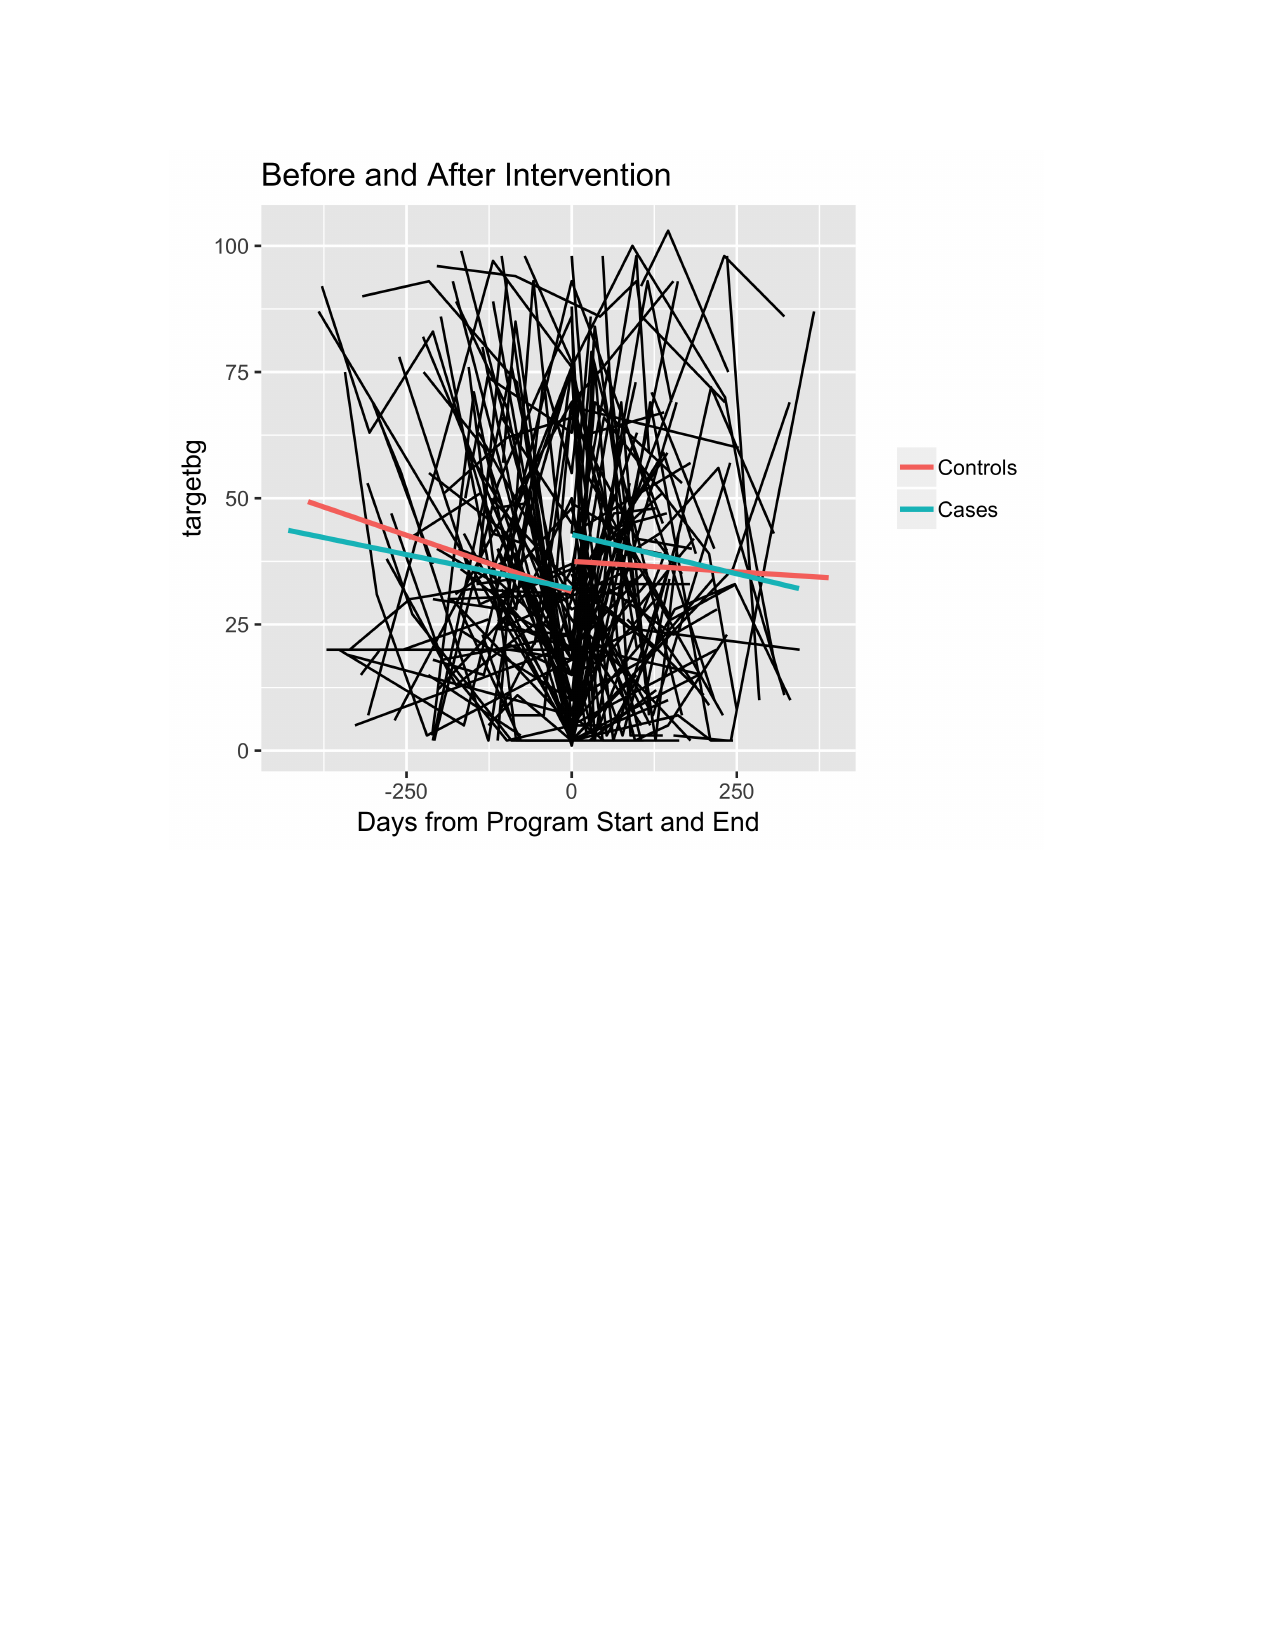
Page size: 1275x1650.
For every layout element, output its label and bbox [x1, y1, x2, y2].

picture [168, 150, 1044, 850]
